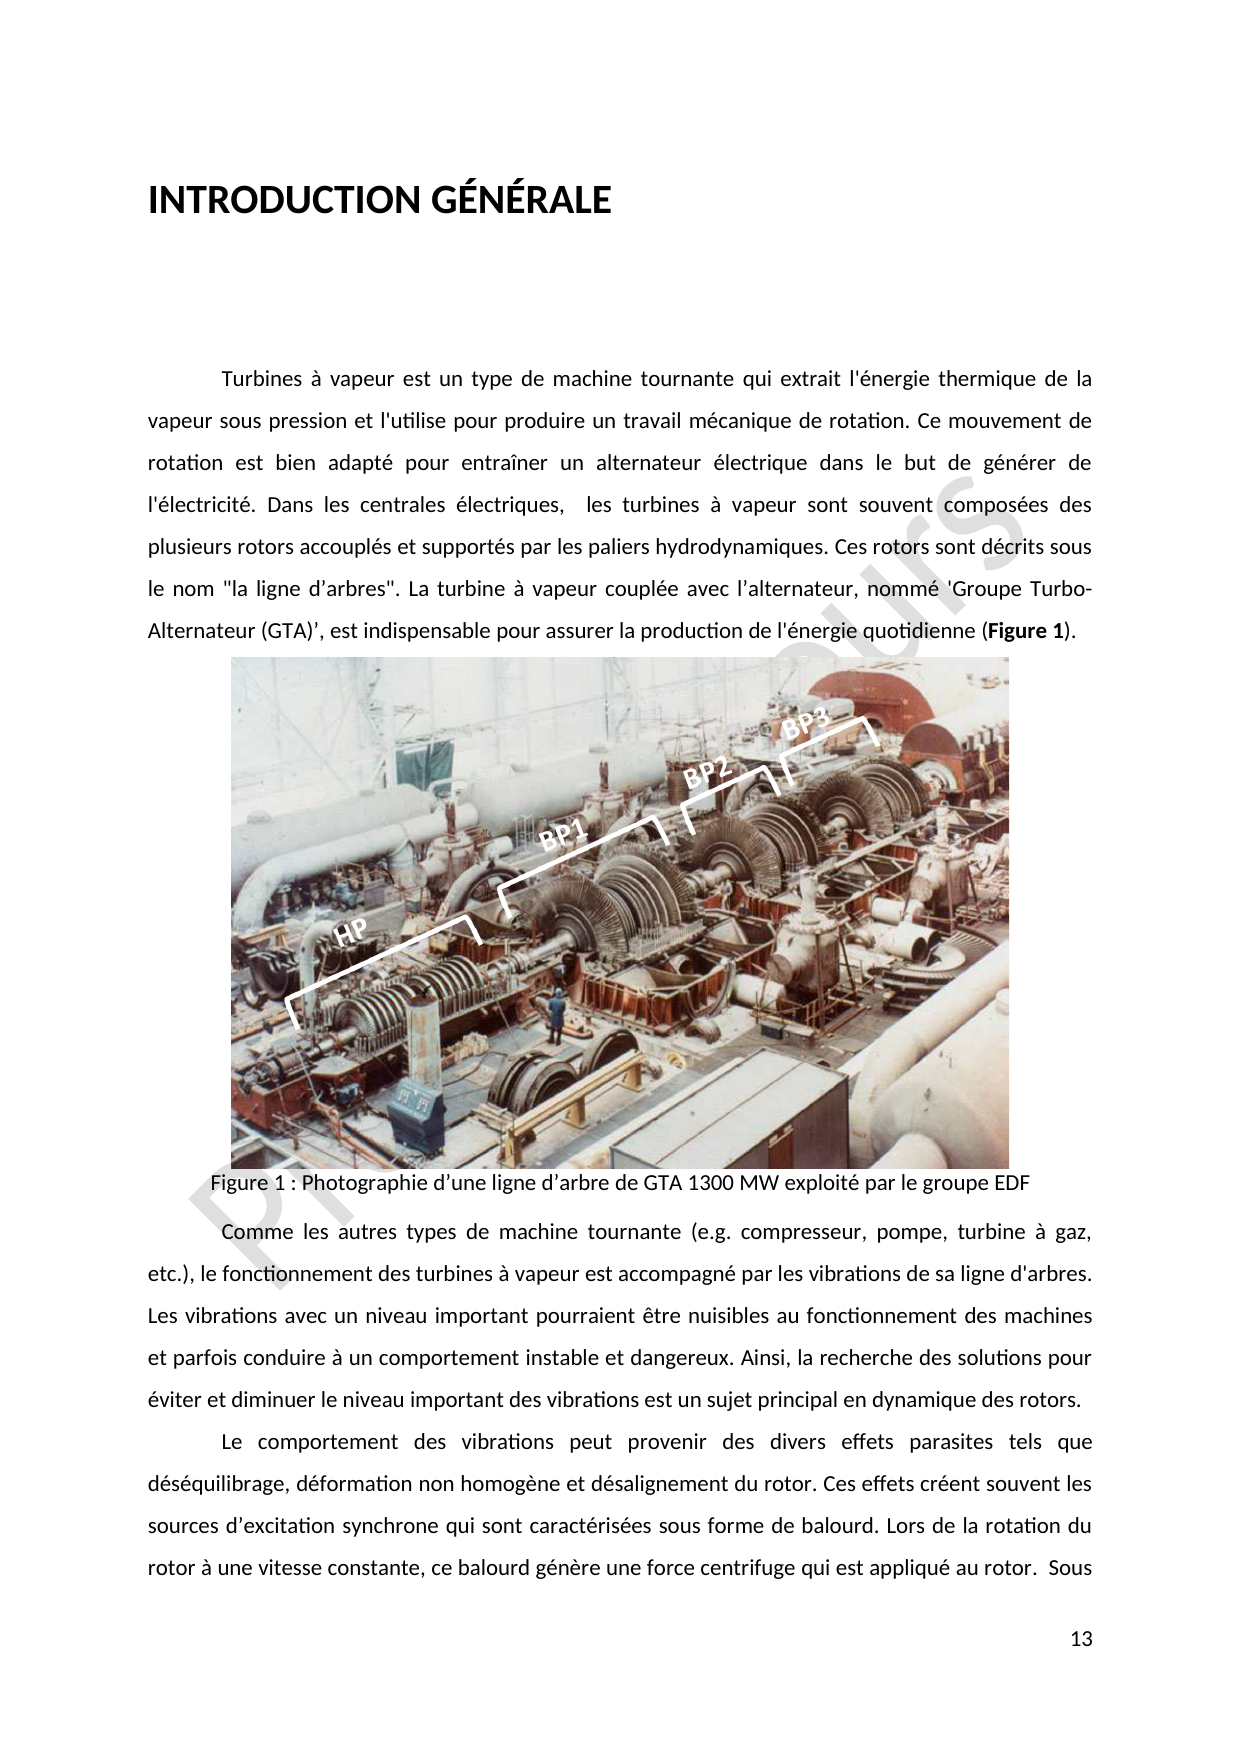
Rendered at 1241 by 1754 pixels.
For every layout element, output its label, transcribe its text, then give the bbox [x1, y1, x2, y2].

text Comme les autres types de machine tournante (e.g. compresseur, pompe, turbine à gaz, etc.), le fonctionnement des turbines à vapeur est accompagné par les vibrations de sa ligne d'arbres. Les vibrations avec un niveau important pourraient être nuisibles au fonctionnement des machines et parfois conduire à un comportement instable et dangereux. Ainsi, la recherche des solutions pour éviter et diminuer le niveau important des vibrations est un sujet principal en dynamique des rotors. [148, 1217, 1093, 1413]
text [148, 1427, 1093, 1581]
subtitle Introduction générale [148, 173, 1093, 223]
text Turbines à vapeur est un type de machine tournante qui extrait l'énergie thermique de la vapeur sous pression et l'utilise pour produire un travail mécanique de rotation. Ce mouvement de rotation est bien adapté pour entraîner un alternateur électrique dans le but de générer de l'électricité. Dans les centrales électriques, les turbines à vapeur sont souvent composées des plusieurs rotors accouplés et supportés par les paliers hydrodynamiques. Ces rotors sont décrits sous le nom "la ligne d’arbres". La turbine à vapeur couplée avec l’alternateur, nommé 'Groupe Turbo-Alternateur (GTA)’, est indispensable pour assurer la production de l'énergie quotidienne (Figure 1). [148, 364, 1093, 644]
picture [231, 657, 1010, 1169]
text Figure 1 : Photographie d’une ligne d’arbre de GTA 1300 MW exploité par le groupe EDF [148, 1168, 1093, 1197]
